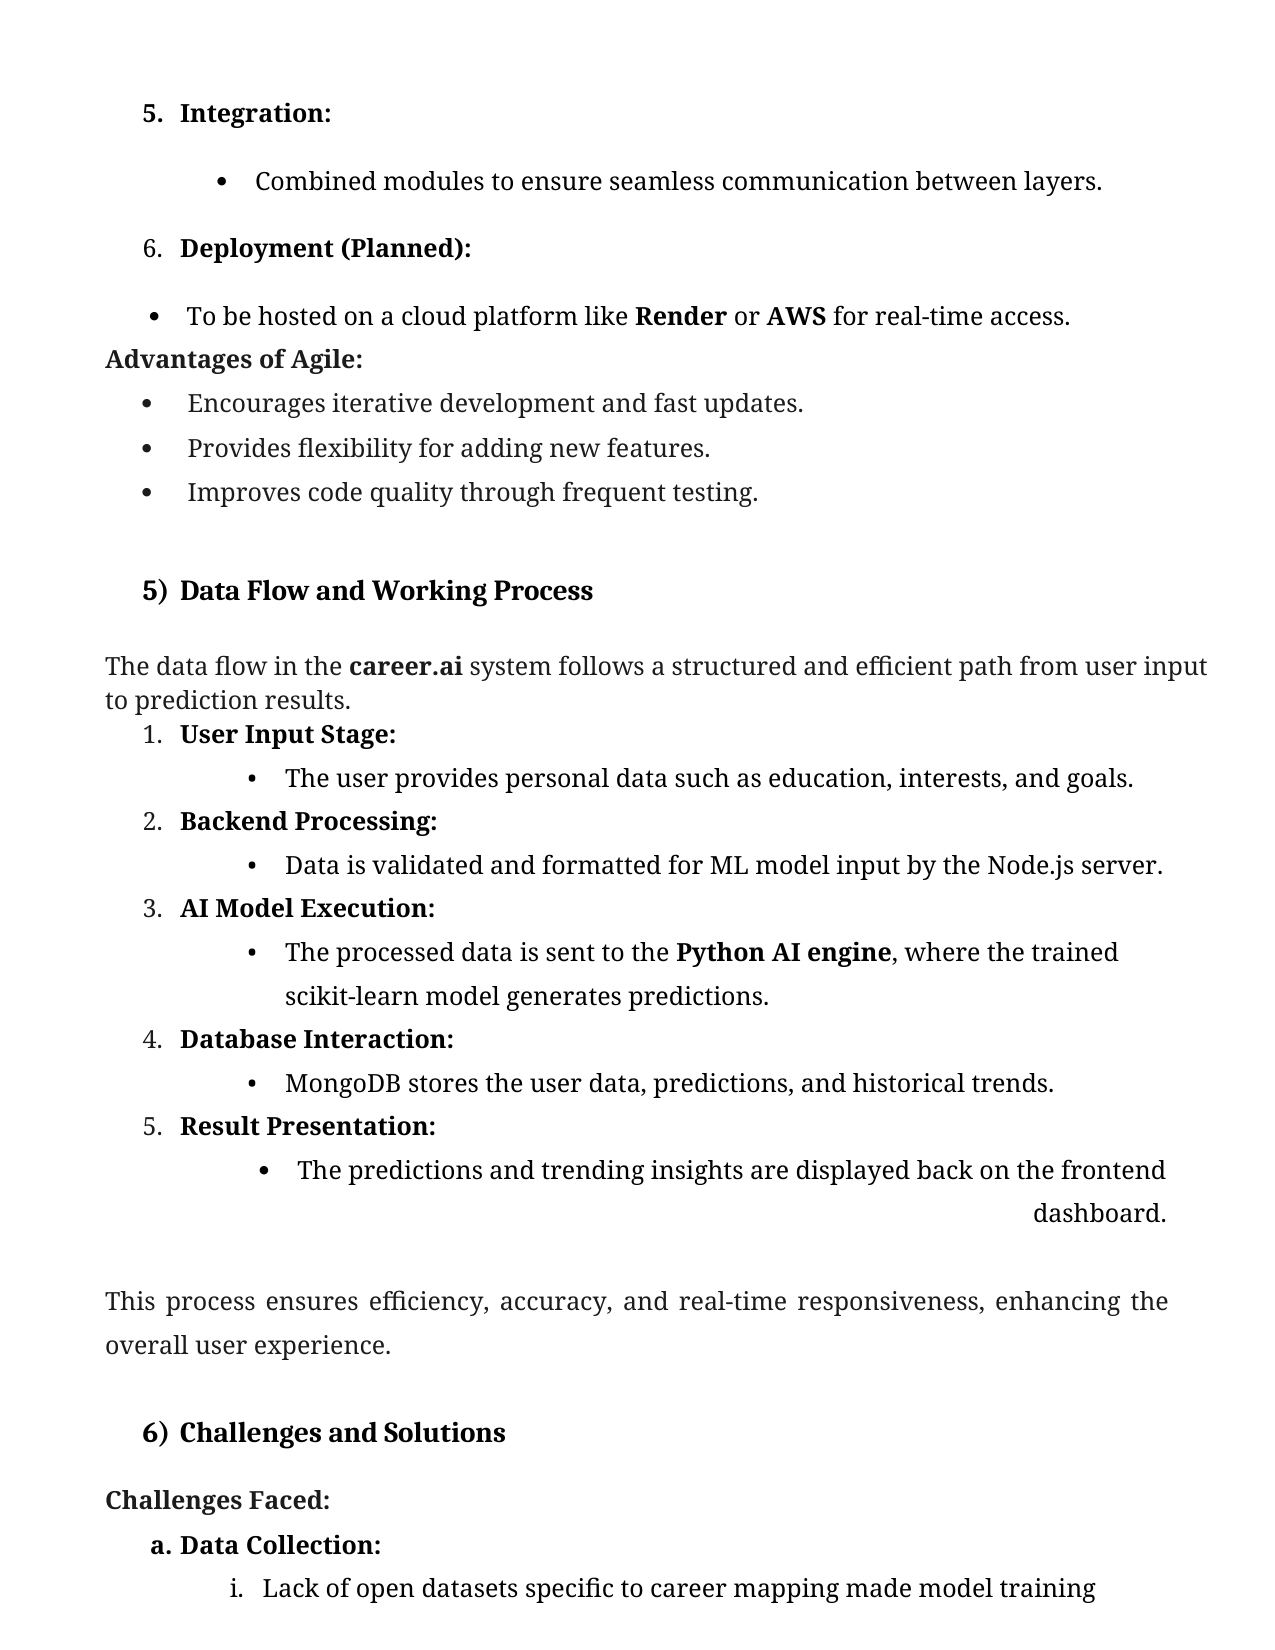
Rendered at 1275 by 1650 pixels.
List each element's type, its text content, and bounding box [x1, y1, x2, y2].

list Data Collection: [150, 1527, 1129, 1561]
list MongoDB stores the user data, predictions, and historical trends. [247, 1065, 1166, 1099]
list Result Presentation: [142, 1109, 1166, 1143]
list Backend Processing: [142, 804, 1166, 838]
list The user provides personal data such as education, interests, and goals. [247, 760, 1166, 794]
list Improves code quality through frequent testing. [67, 475, 1170, 509]
list The processed data is sent to the Python AI engine, where the trained scikit-learn model generates predictions. [247, 934, 1166, 1012]
list Database Interaction: [142, 1022, 1166, 1056]
list AI Model Execution: [142, 891, 1166, 925]
list Combined modules to ensure seamless communication between layers. [217, 163, 1107, 197]
list To be hosted on a cloud platform like Render or AWS for real-time access. [75, 298, 1107, 332]
list Deployment (Planned): [142, 231, 1107, 265]
text Challenges Faced: [105, 1483, 1237, 1517]
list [244, 1571, 1129, 1605]
list Provides flexibility for adding new features. [67, 430, 1170, 464]
list Integration: [142, 96, 1107, 130]
list User Input Stage: [142, 717, 1166, 751]
list Encourages iterative development and fast updates. [67, 386, 1170, 420]
text Advantages of Agile: [105, 342, 1170, 376]
text This process ensures efficiency, accuracy, and real-time responsiveness, enhancing the overall user experience. [105, 1284, 1170, 1362]
list Data is validated and formatted for ML model input by the Node.js server. [247, 847, 1166, 882]
list The predictions and trending insights are displayed back on the frontend dashboard. [142, 1152, 1166, 1230]
subtitle Data Flow and Working Process [142, 574, 1237, 607]
subtitle Challenges and Solutions [142, 1416, 1237, 1449]
text The data flow in the career.ai system follows a structured and efficient path from user input to prediction results. [105, 649, 1237, 717]
